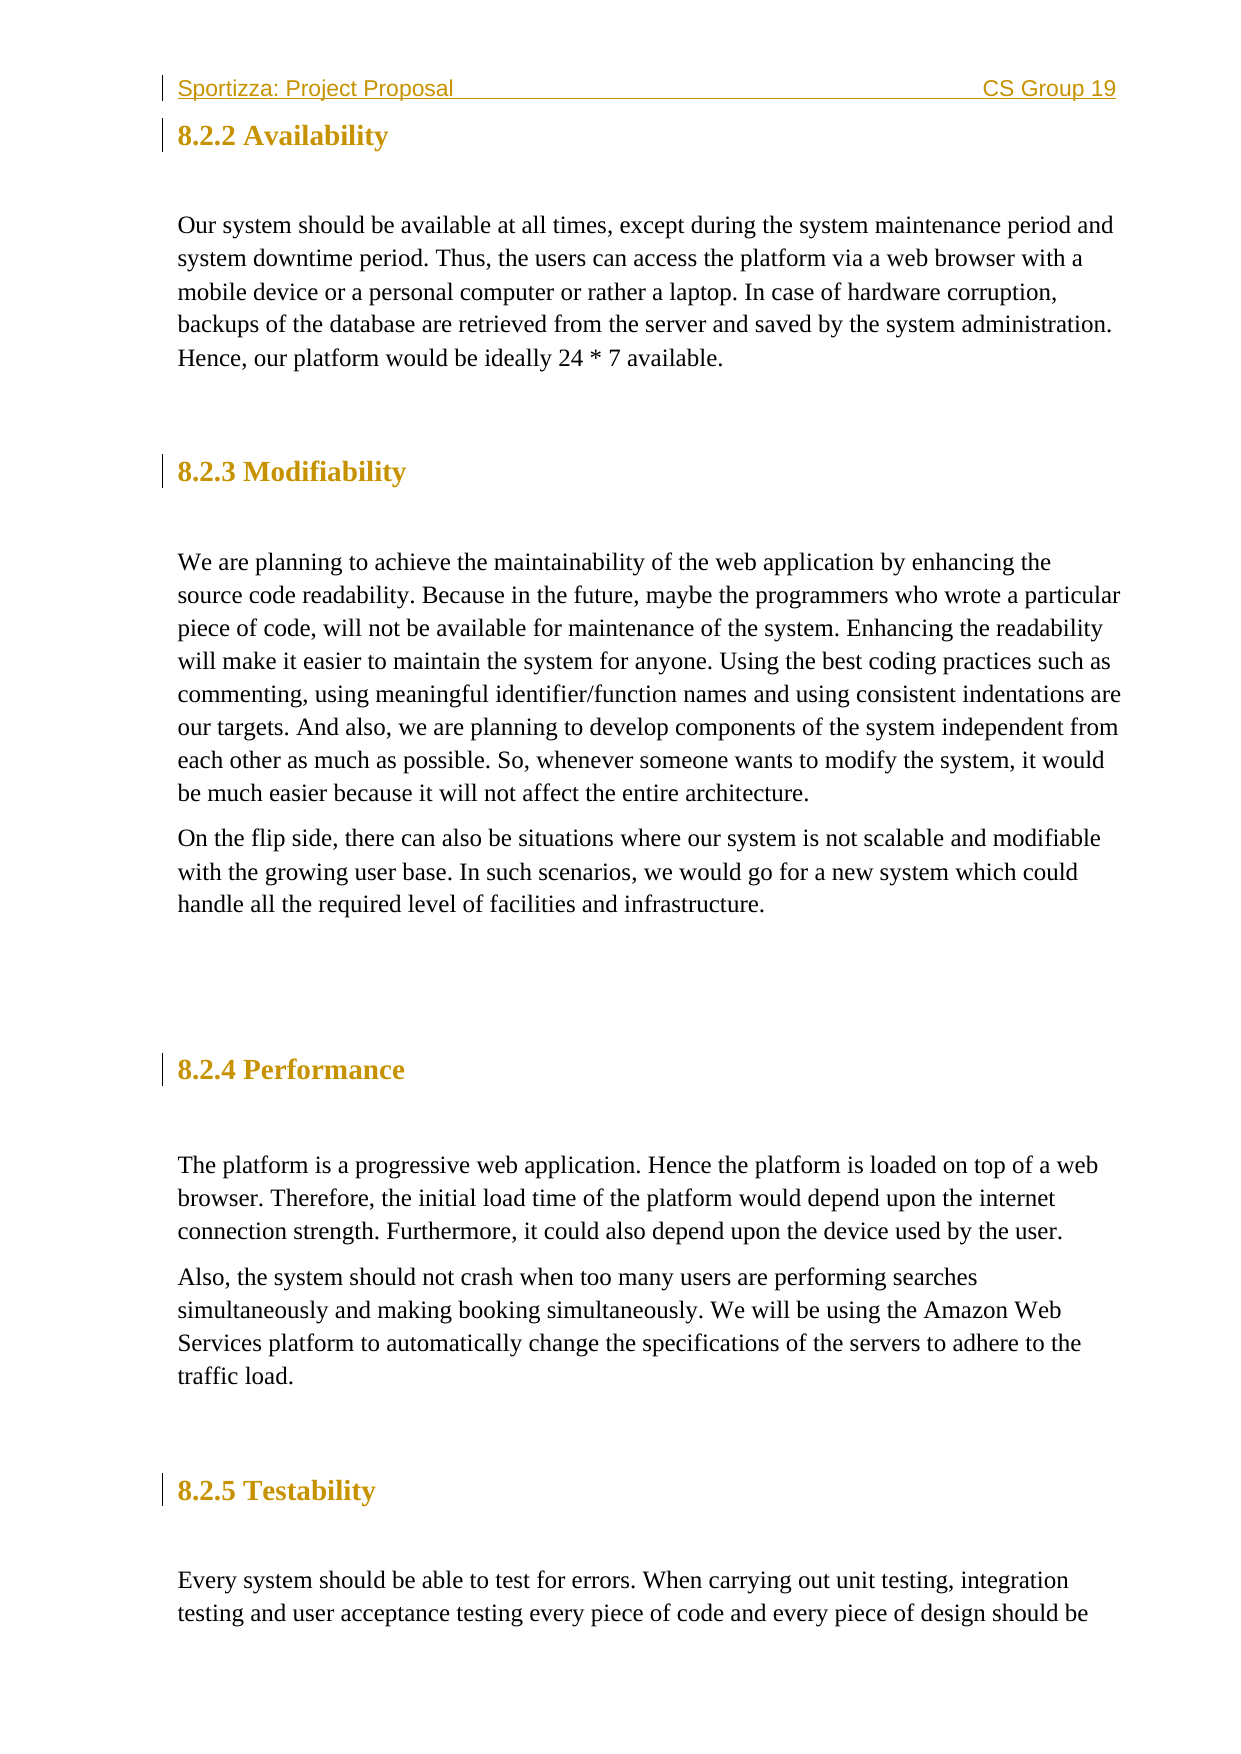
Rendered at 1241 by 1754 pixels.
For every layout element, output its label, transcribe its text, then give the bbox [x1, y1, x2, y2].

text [177, 1565, 1122, 1627]
subtitle 8.2.4 Performance [177, 1052, 1122, 1086]
subtitle 8.2.2 Availability [177, 118, 1122, 152]
text We are planning to achieve the maintainability of the web application by enhancing the source code readability. Because in the future, maybe the programmers who wrote a particular piece of code, will not be available for maintenance of the system. Enhancing the readability will make it easier to maintain the system for anyone. Using the best coding practices such as commenting, using meaningful identifier/function names and using consistent indentations are our targets. And also, we are planning to develop components of the system independent from each other as much as possible. So, whenever someone wants to modify the system, it would be much easier because it will not affect the entire architecture. [177, 547, 1122, 807]
text Also, the system should not crash when too many users are performing searches simultaneously and making booking simultaneously. We will be using the Amazon Web Services platform to automatically change the specifications of the servers to adhere to the traffic load. [177, 1262, 1122, 1390]
subtitle 8.2.3 Modifiability [177, 454, 1122, 488]
subtitle 8.2.5 Testability [177, 1473, 1122, 1506]
text On the flip side, there can also be situations where our system is not scalable and modifiable with the growing user base. In such scenarios, we would go for a new system which could handle all the required level of facilities and infrastructure. [177, 823, 1122, 918]
text Our system should be available at all times, except during the system maintenance period and system downtime period. Thus, the users can access the platform via a web browser with a mobile device or a personal computer or rather a laptop. In case of hardware corruption, backups of the database are retrieved from the server and saved by the system administration. Hence, our platform would be ideally 24 * 7 available. [177, 211, 1122, 371]
text The platform is a progressive web application. Hence the platform is loaded on top of a web browser. Therefore, the initial load time of the platform would depend upon the internet connection strength. Furthermore, it could also depend upon the device used by the user. [177, 1150, 1122, 1245]
